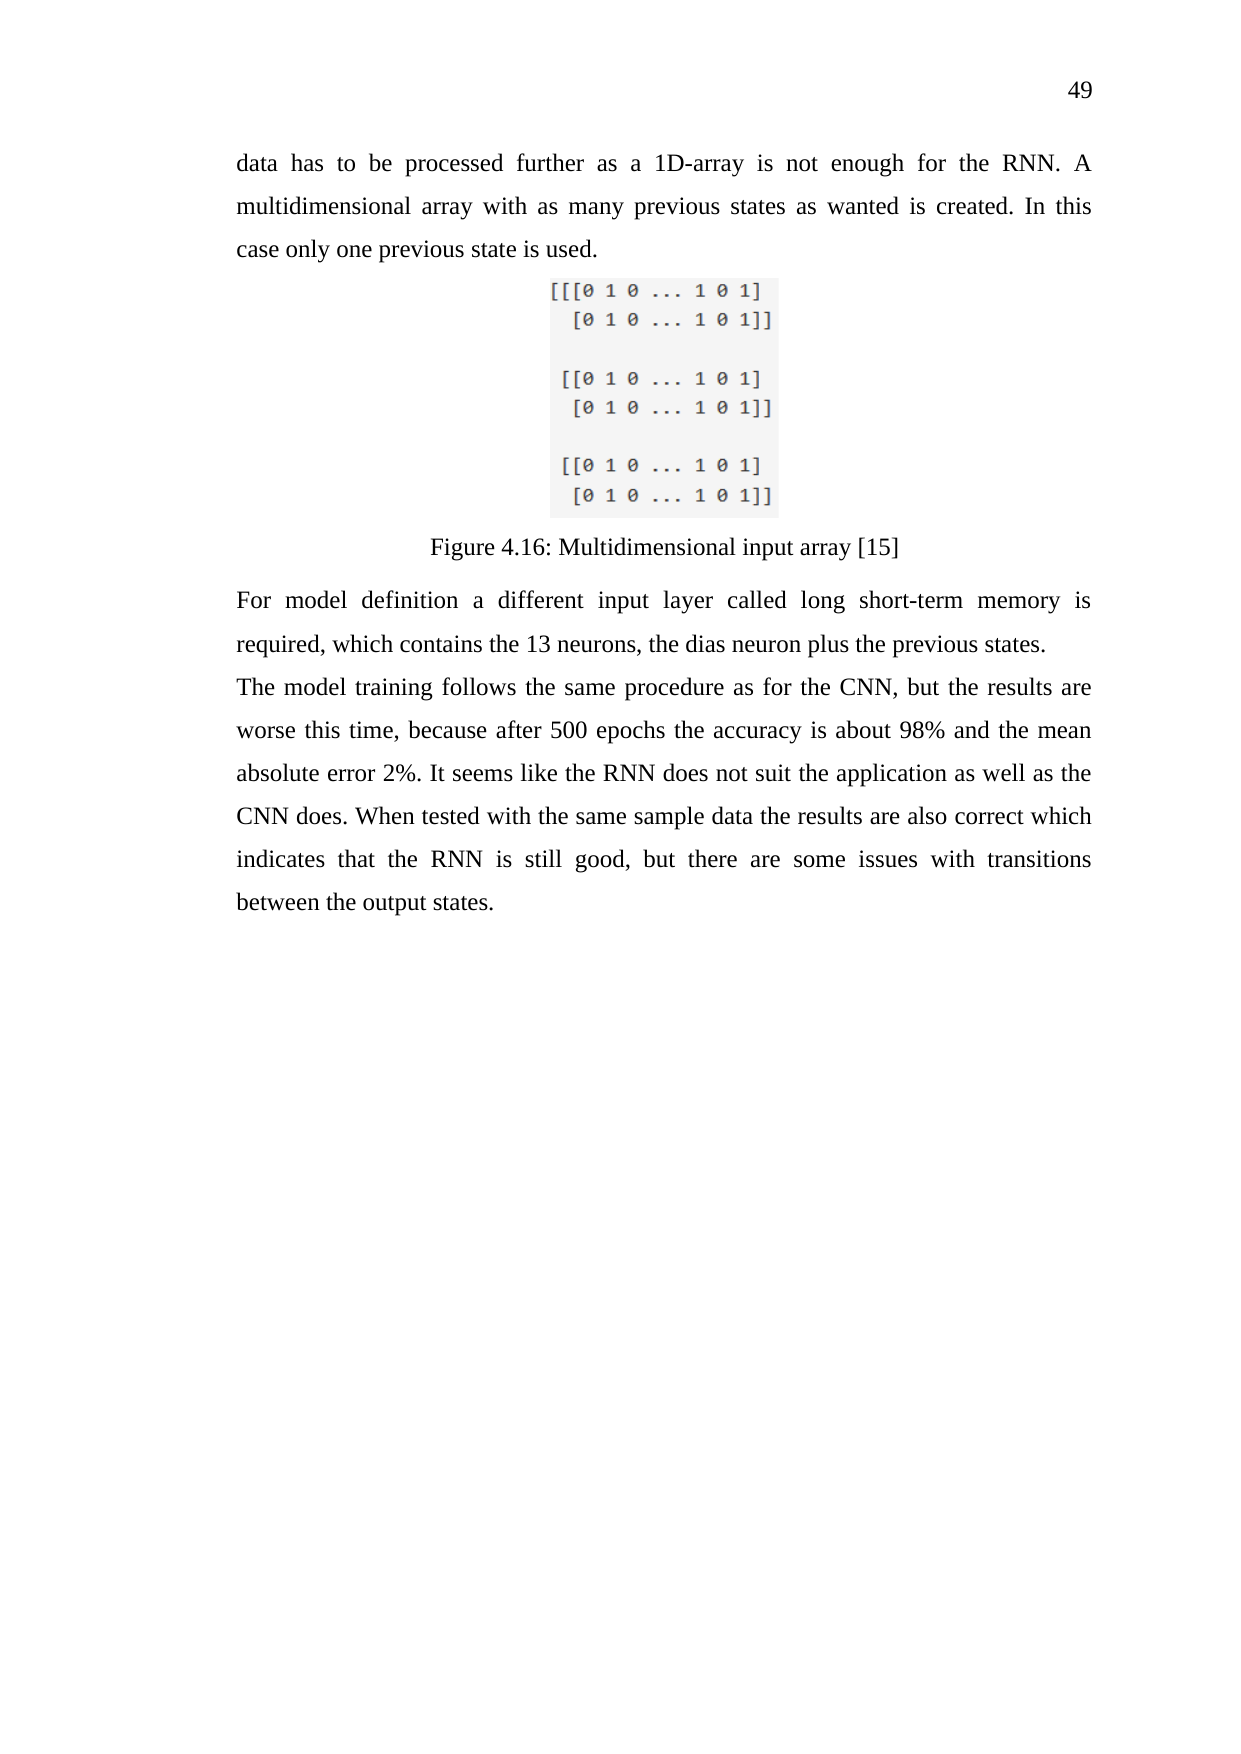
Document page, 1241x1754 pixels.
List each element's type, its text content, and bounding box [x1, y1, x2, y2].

picture [550, 278, 779, 518]
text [236, 148, 1092, 263]
text The model training follows the same procedure as for the CNN, but the results are worse this time, because after 500 epochs the accuracy is about 98% and the mean absolute error 2%. It seems like the RNN does not suit the application as well as the CNN does. When tested with the same sample data the results are also correct which indicates that the RNN is still good, but there are some issues with transitions between the output states. [236, 672, 1092, 916]
text For model definition a different input layer called long short-term memory is required, which contains the 13 neurons, the dias neuron plus the previous states. [236, 586, 1092, 657]
text Figure 4.16: Multidimensional input array [15] [236, 277, 1092, 561]
